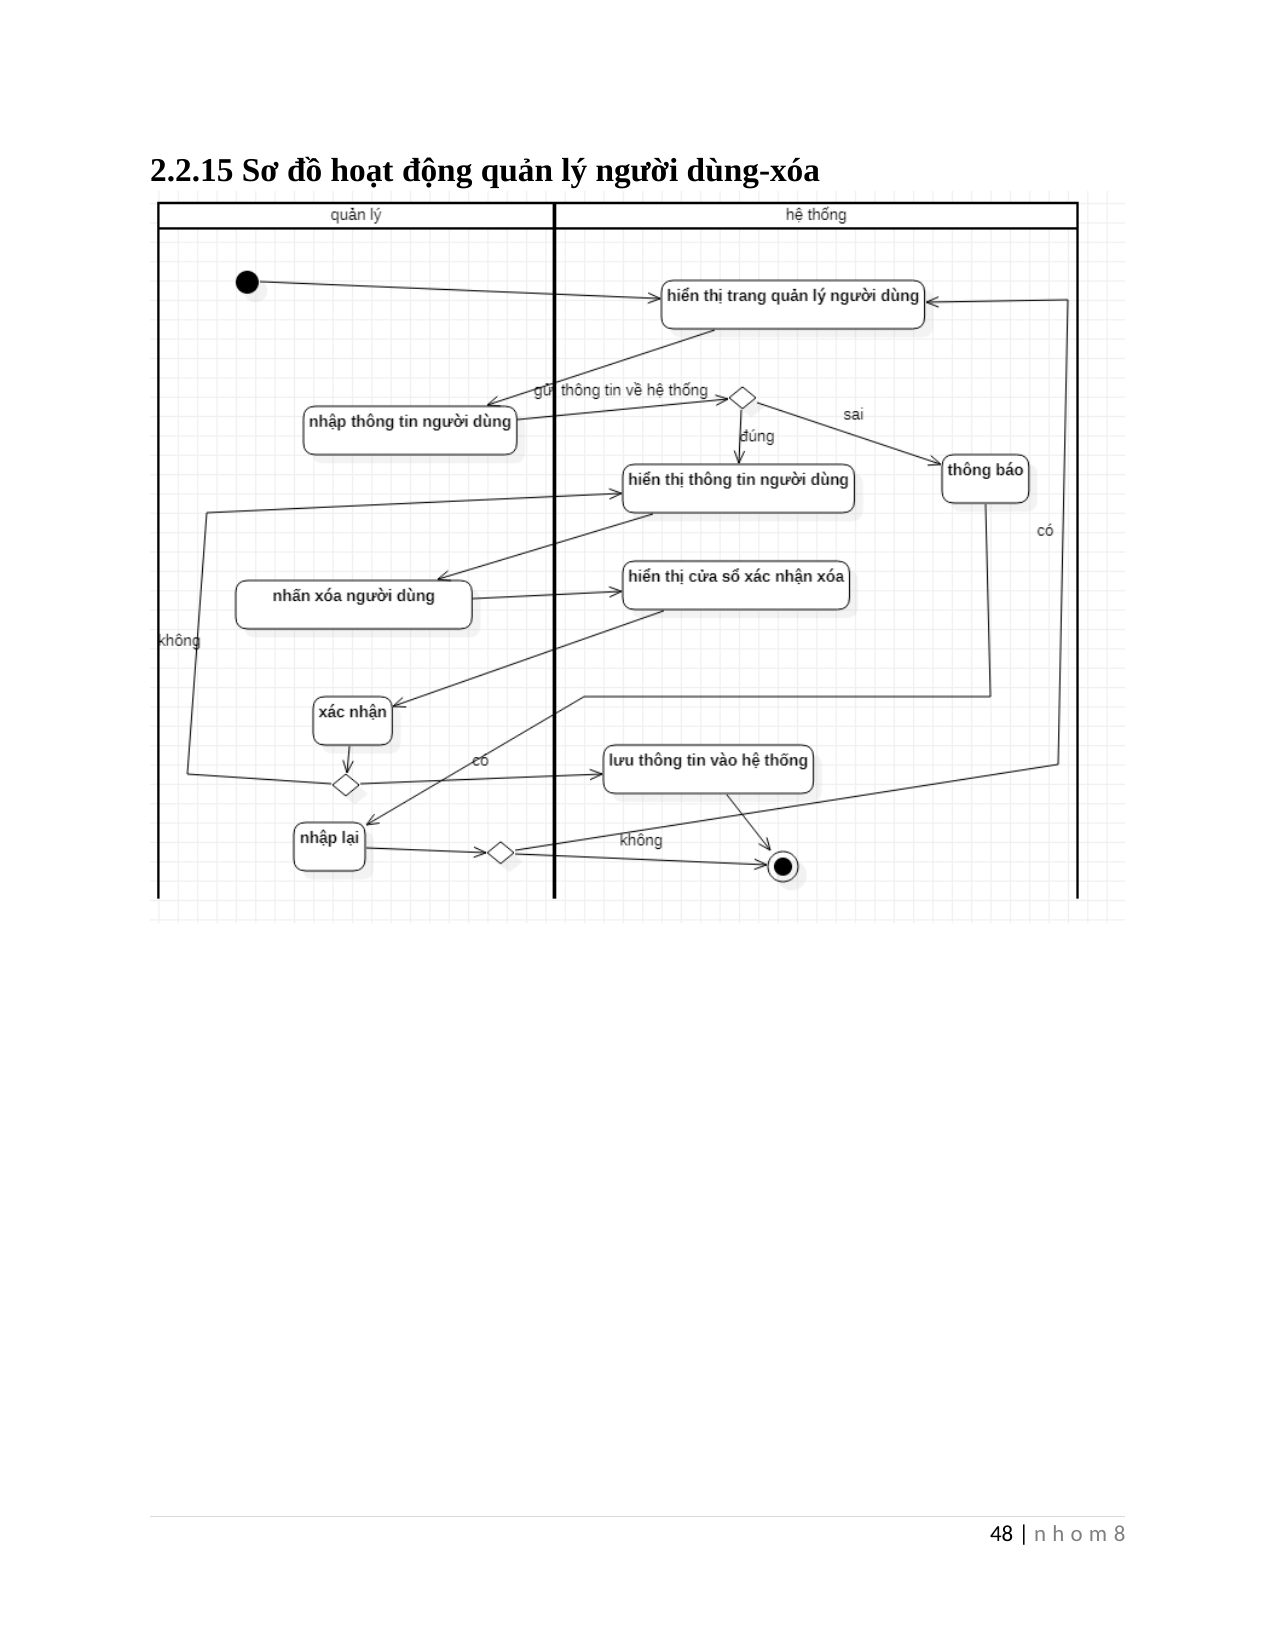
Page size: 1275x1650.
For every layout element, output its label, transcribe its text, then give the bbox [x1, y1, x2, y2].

picture [150, 191, 1125, 923]
subtitle 2.2.15 Sơ đồ hoạt động quản lý người dùng-xóa [150, 150, 1125, 188]
